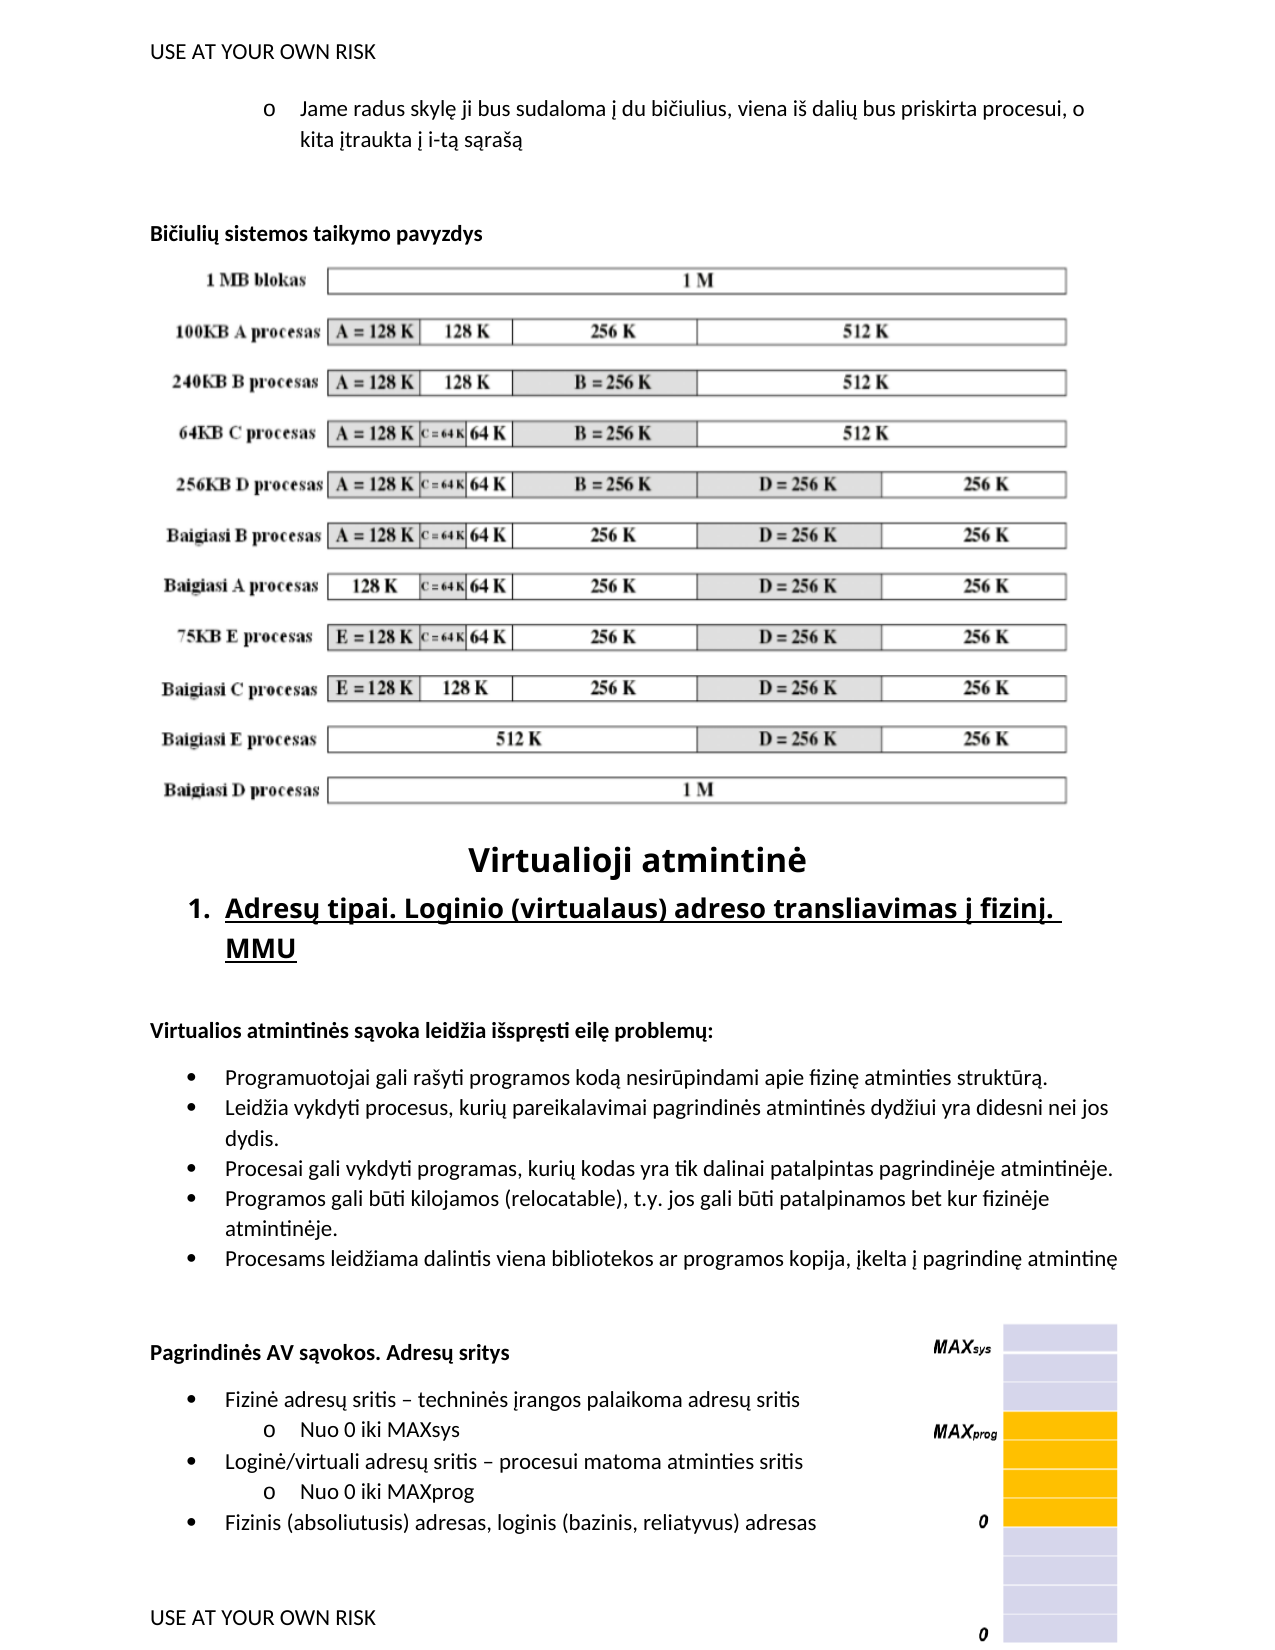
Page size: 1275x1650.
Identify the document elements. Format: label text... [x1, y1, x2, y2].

list Programuotojai gali rašyti programos kodą nesirūpindami apie fizinę atminties struktūrą. [187, 1063, 1125, 1091]
text Virtualios atmintinės sąvoka leidžia išspręsti eilę problemų: [150, 1016, 1125, 1044]
subtitle Virtualioji atmintinė [150, 837, 1125, 882]
list Procesai gali vykdyti programas, kurių kodas yra tik dalinai patalpintas pagrindinėje atmintinėje. [187, 1154, 1125, 1182]
list Nuo 0 iki MAXprog [262, 1477, 930, 1506]
list Programos gali būti kilojamos (relocatable), t.y. jos gali būti patalpinamos bet kur fizinėje atmintinėje. [187, 1184, 1125, 1242]
list Nuo 0 iki MAXsys [262, 1415, 930, 1444]
list Leidžia vykdyti procesus, kurių pareikalavimai pagrindinės atmintinės dydžiui yra didesni nei jos dydis. [187, 1093, 1125, 1152]
picture [150, 265, 1074, 810]
list Jame radus skylę ji bus sudaloma į du bičiulius, viena iš dalių bus priskirta procesui, o kita įtraukta į i-tą sąrašą [262, 94, 1125, 153]
list Fizinis (absoliutusis) adresas, loginis (bazinis, reliatyvus) adresas [187, 1508, 930, 1537]
subtitle Adresų tipai. Loginio (virtualaus) adreso transliavimas į fizinį. MMU [187, 890, 1125, 967]
list Loginė/virtuali adresų sritis – procesui matoma atminties sritis [187, 1447, 930, 1475]
text Bičiulių sistemos taikymo pavyzdys [150, 219, 1125, 247]
text Pagrindinės AV sąvokos. Adresų sritys [150, 1338, 930, 1366]
list Procesams leidžiama dalintis viena bibliotekos ar programos kopija, įkelta į pagrindinę atmintinę [187, 1244, 1125, 1273]
list Fizinė adresų sritis – techninės įrangos palaikoma adresų sritis [187, 1385, 930, 1413]
picture [930, 1315, 1125, 1649]
